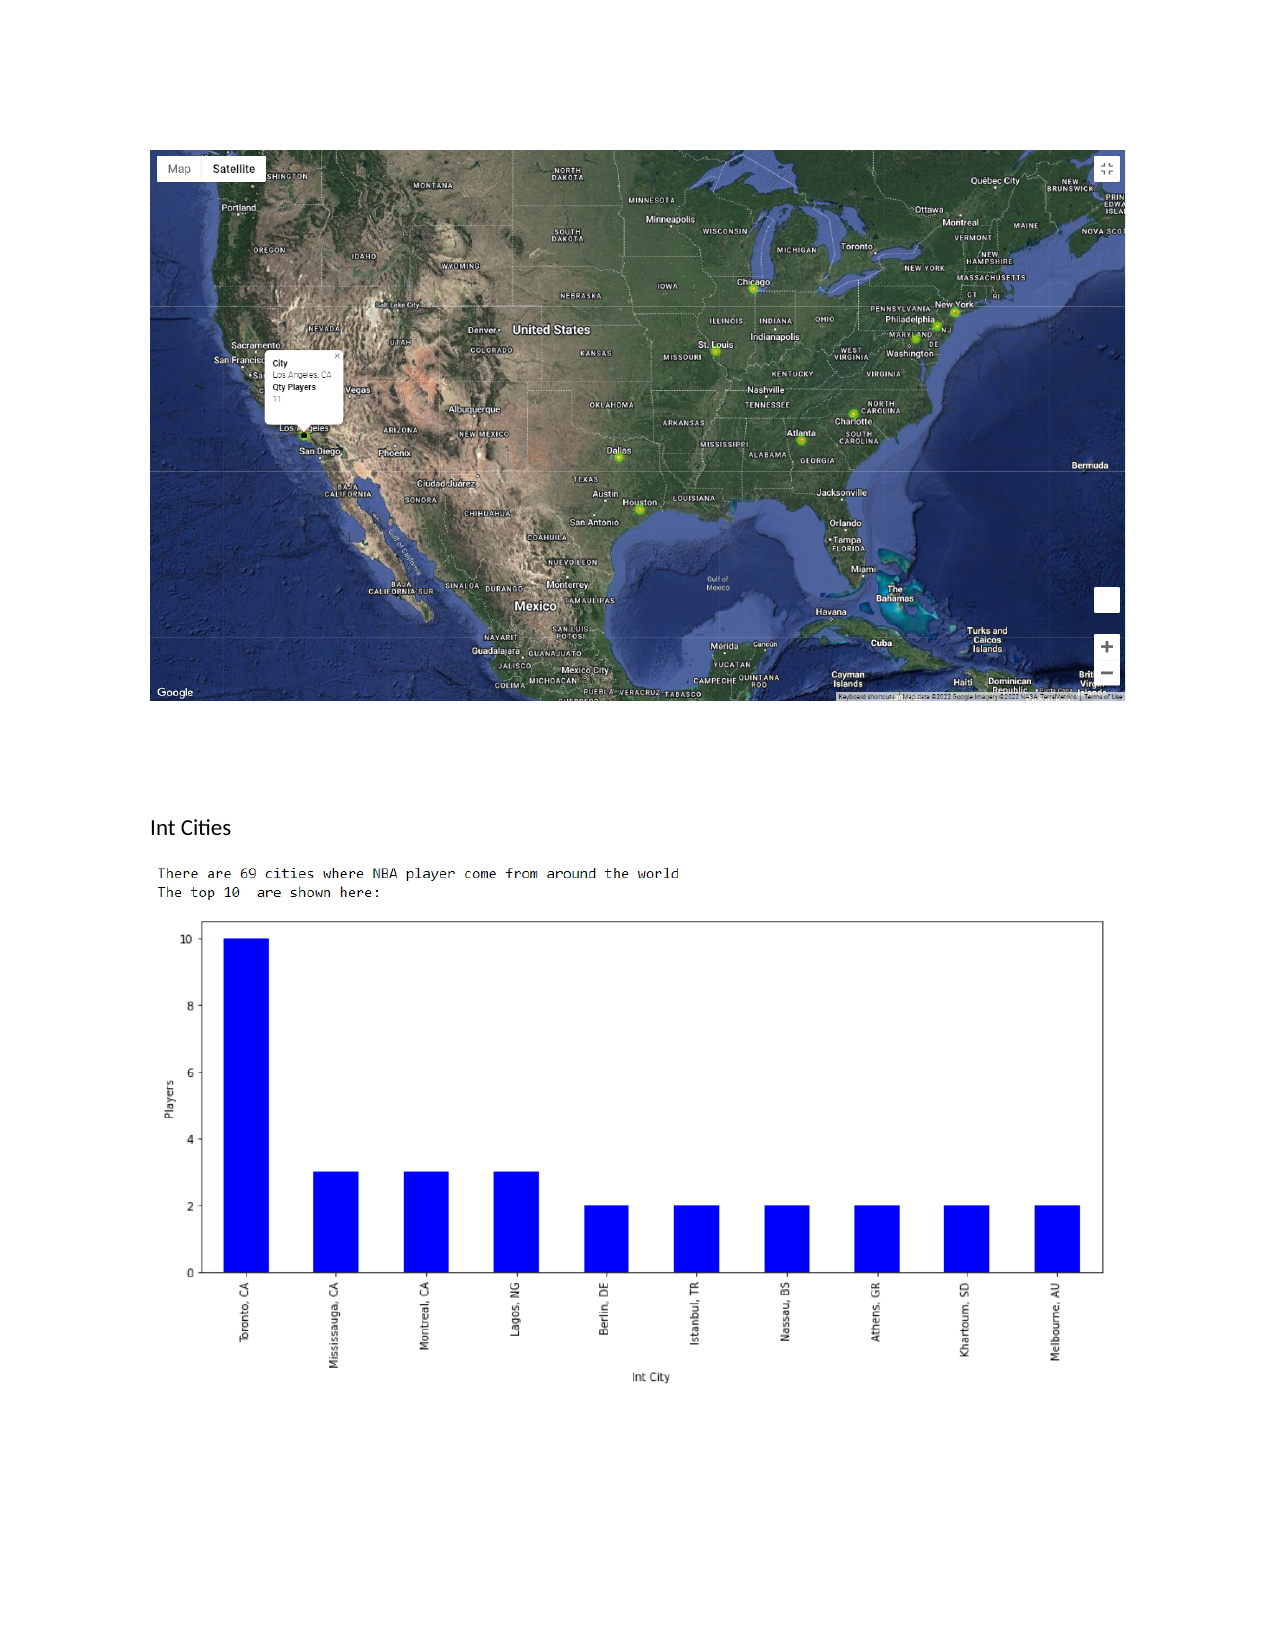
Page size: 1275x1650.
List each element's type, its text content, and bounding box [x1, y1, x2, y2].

text Int Cities [150, 813, 1125, 841]
picture [150, 150, 1125, 701]
picture [150, 860, 1125, 1392]
